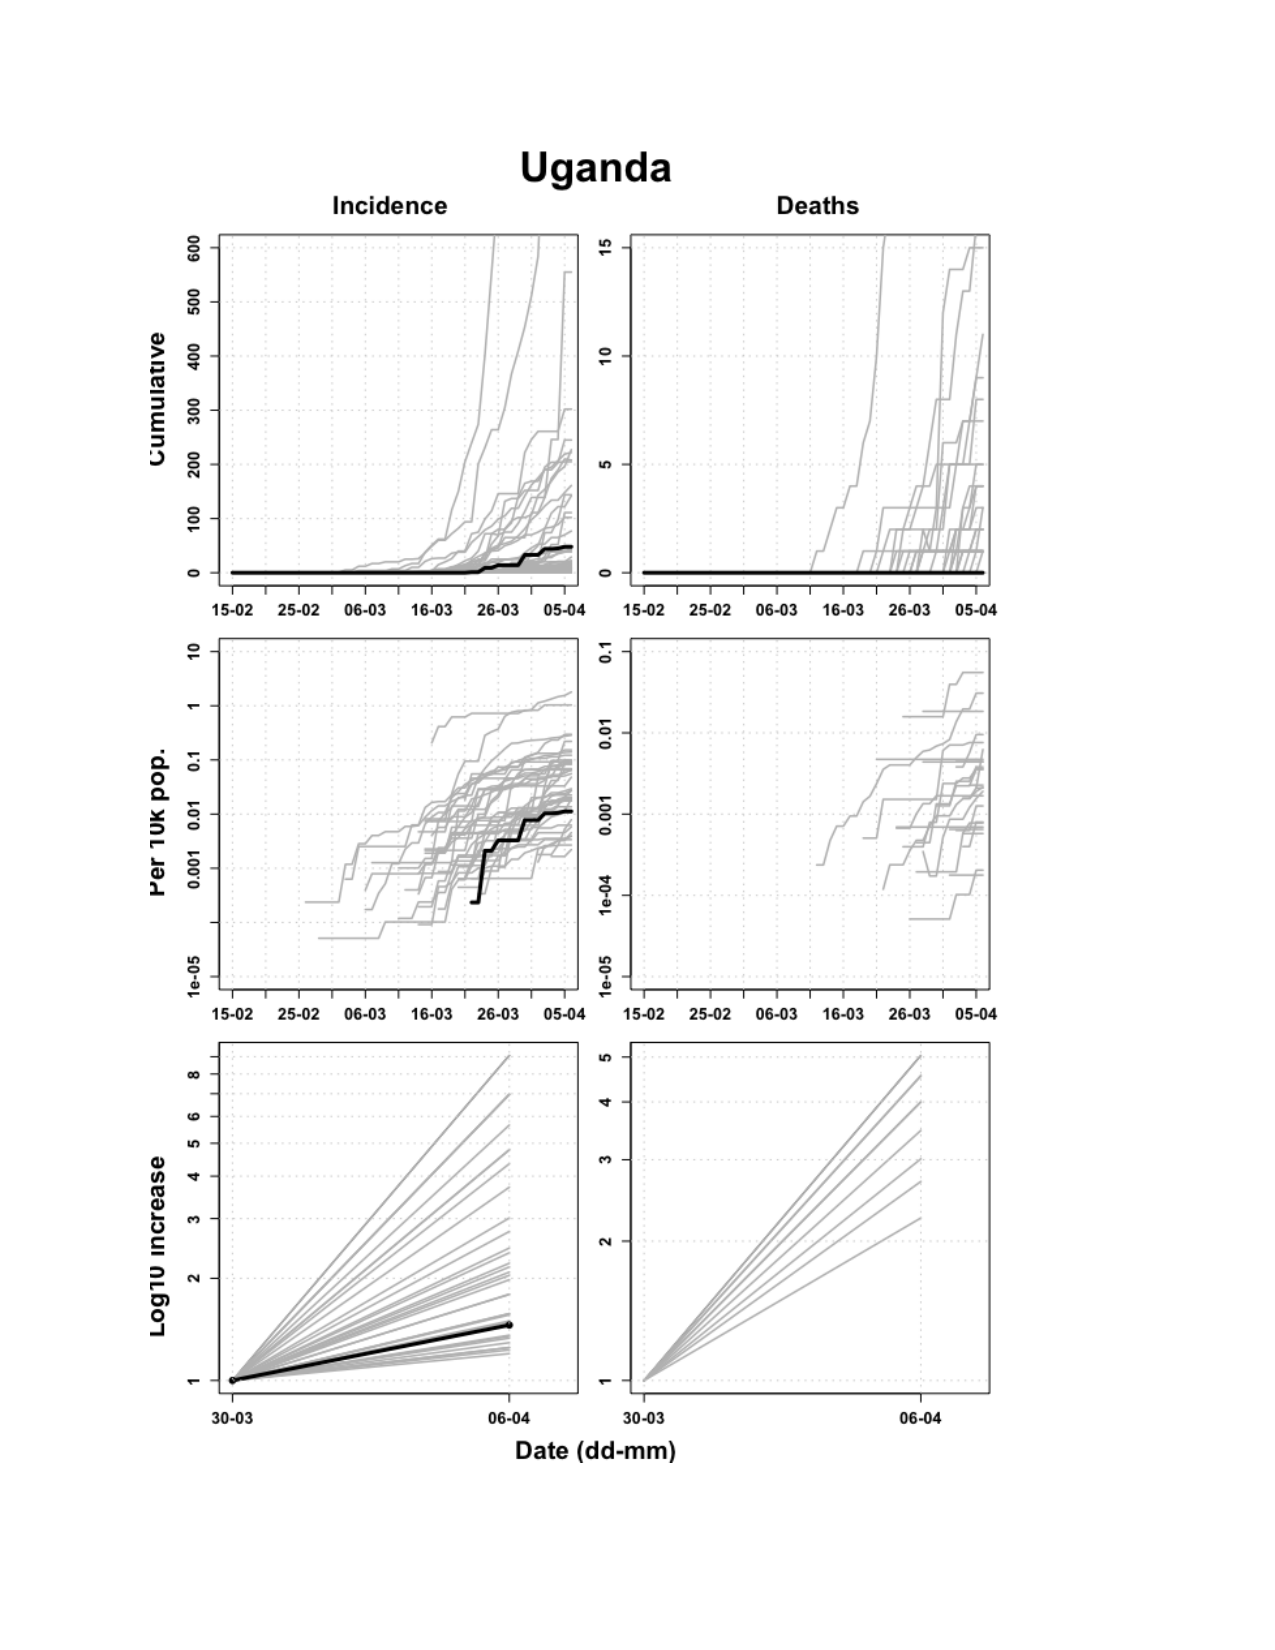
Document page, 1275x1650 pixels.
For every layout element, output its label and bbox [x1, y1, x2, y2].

picture [150, 150, 1025, 1463]
